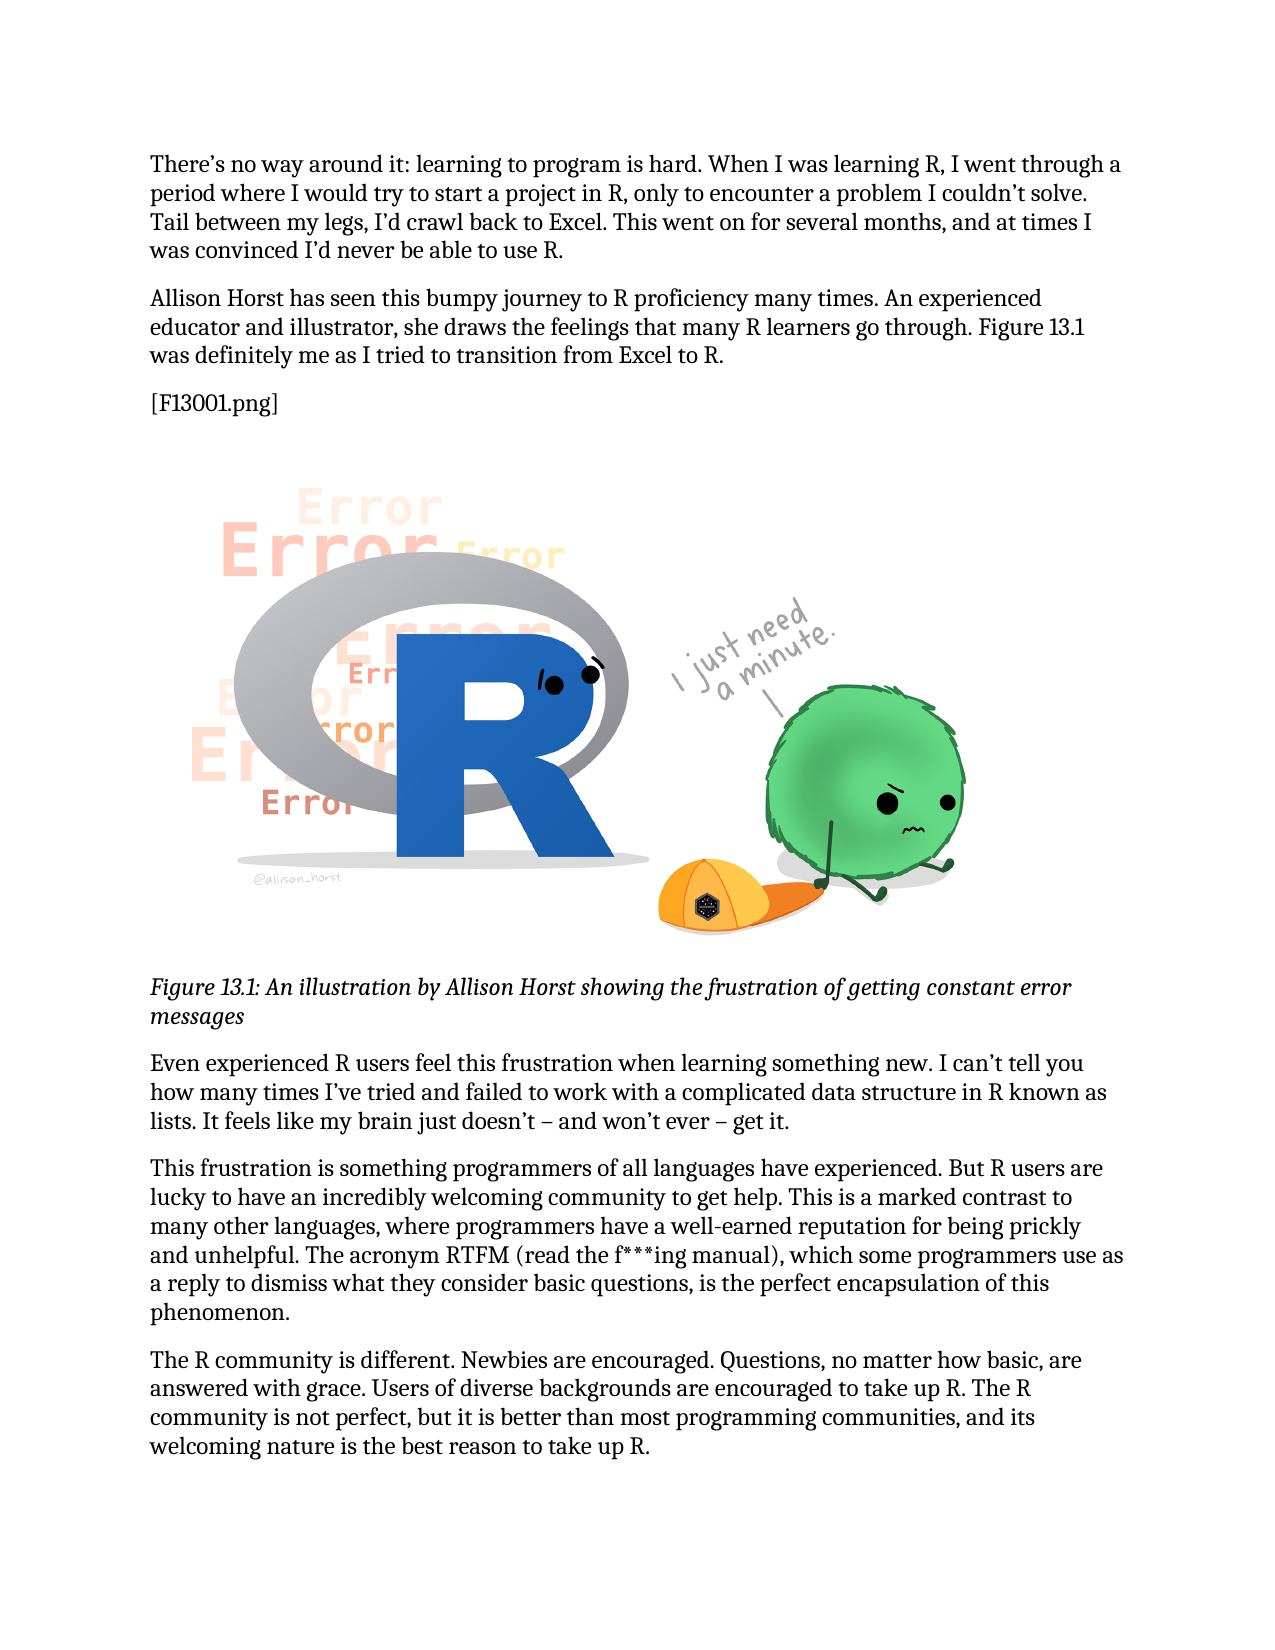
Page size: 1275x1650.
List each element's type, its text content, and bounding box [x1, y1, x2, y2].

text Allison Horst has seen this bumpy journey to R proficiency many times. An experienced educator and illustrator, she draws the feelings that many R learners go through. Figure 13.1 was definitely me as I tried to transition from Excel to R. [150, 284, 1125, 370]
text Even experienced R users feel this frustration when learning something new. I can’t tell you how many times I’ve tried and failed to work with a complicated data structure in R known as lists. It feels like my brain just doesn’t – and won’t ever – get it. [150, 1049, 1125, 1136]
text This frustration is something programmers of all languages have experienced. But R users are lucky to have an incredibly welcoming community to get help. This is a marked contrast to many other languages, where programmers have a well-earned reputation for being prickly and unhelpful. The acronym RTFM (read the f***ing manual), which some programmers use as a reply to dismiss what they consider basic questions, is the perfect encapsulation of this phenomenon. [150, 1154, 1125, 1327]
text There’s no way around it: learning to program is hard. When I was learning R, I went through a period where I would try to start a project in R, only to encounter a problem I couldn’t solve. Tail between my legs, I’d crawl back to Excel. This went on for several months, and at times I was convinced I’d never be able to use R. [150, 150, 1125, 265]
text The R community is different. Newbies are encouraged. Questions, no matter how basic, are answered with grace. Users of diverse backgrounds are encouraged to take up R. The R community is not perfect, but it is better than most programming communities, and its welcoming nature is the best reason to take up R. [150, 1346, 1125, 1461]
text Figure 13.1: An illustration by Allison Horst showing the frustration of getting constant error messages [150, 973, 1125, 1031]
picture [168, 436, 1044, 953]
text [F13001.png] [150, 389, 1125, 417]
